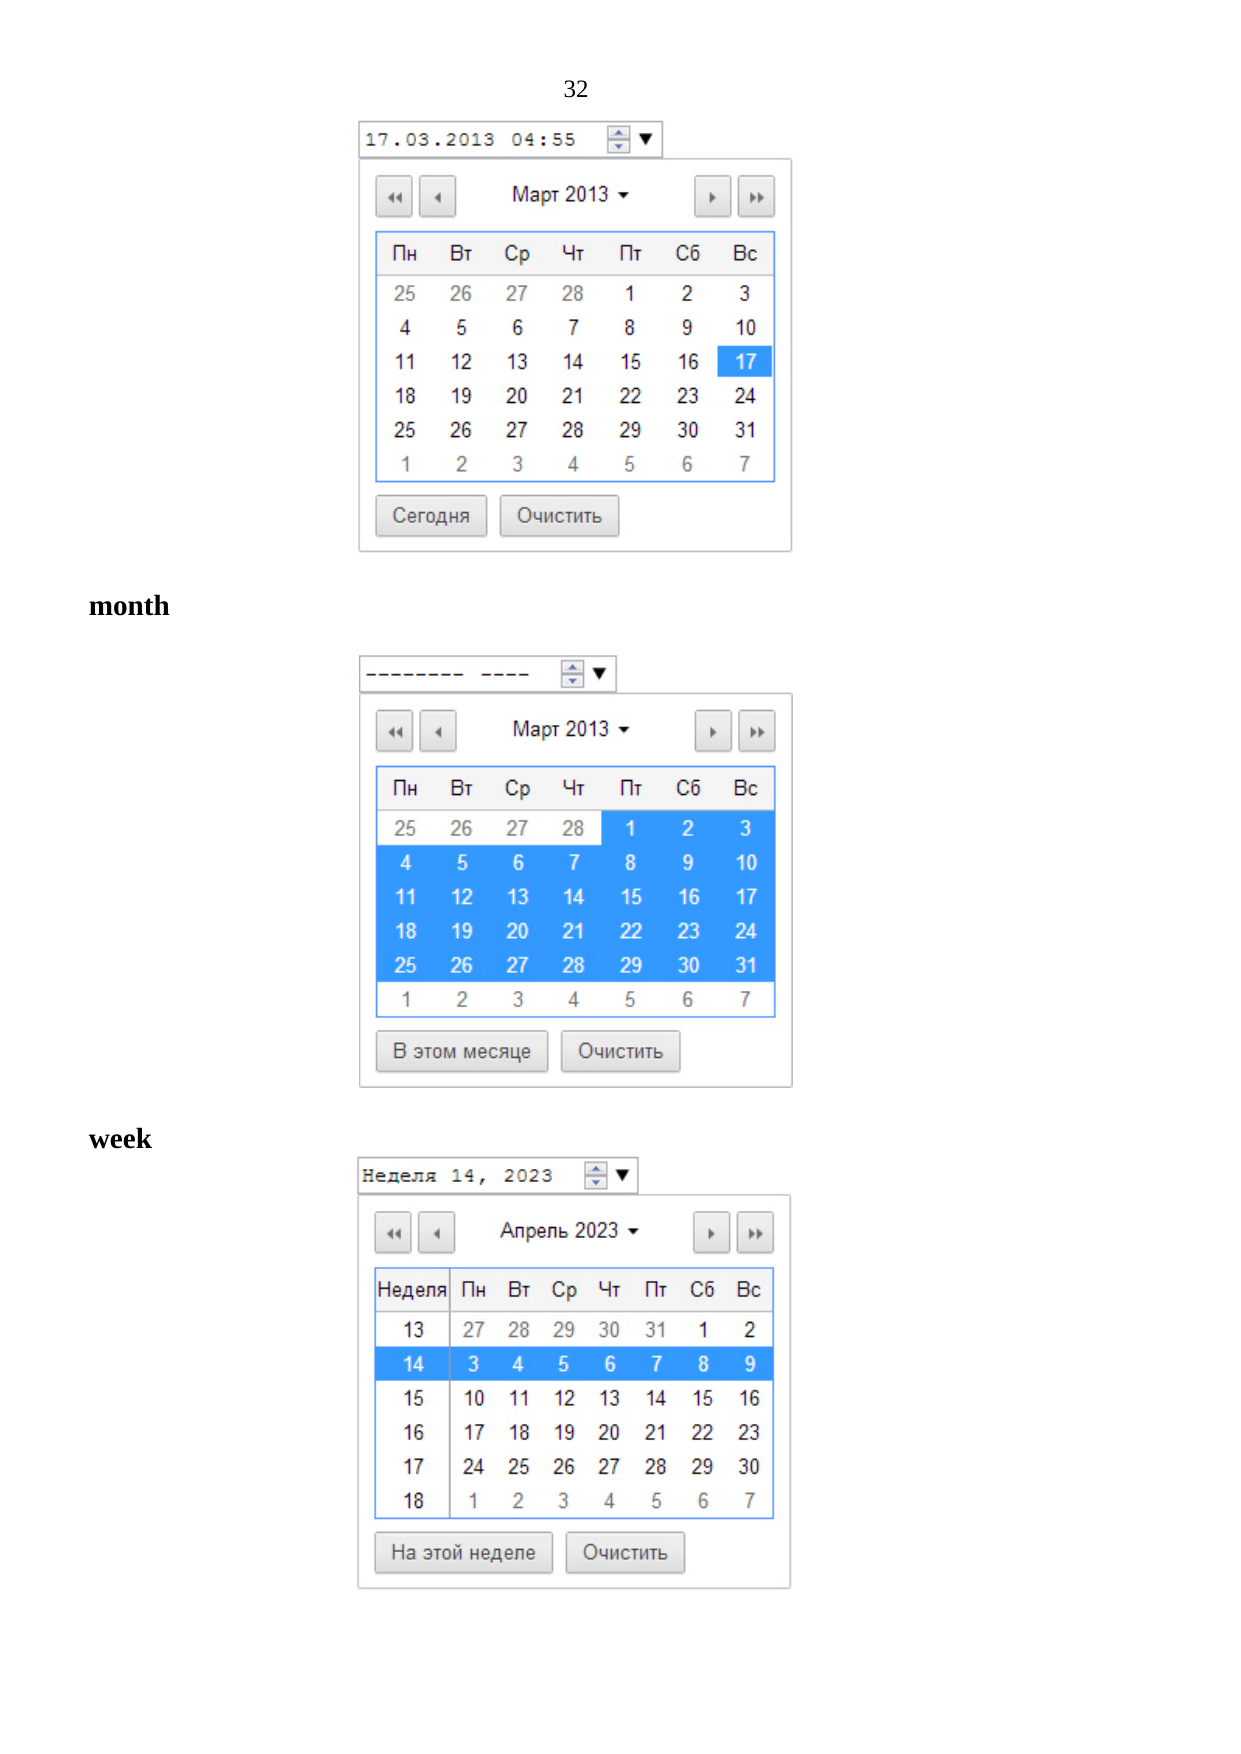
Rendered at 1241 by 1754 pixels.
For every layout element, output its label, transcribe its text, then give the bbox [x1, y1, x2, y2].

text month [89, 588, 1063, 621]
picture [356, 1154, 796, 1594]
picture [359, 654, 793, 1088]
picture [357, 118, 794, 554]
text week [89, 1121, 1063, 1155]
